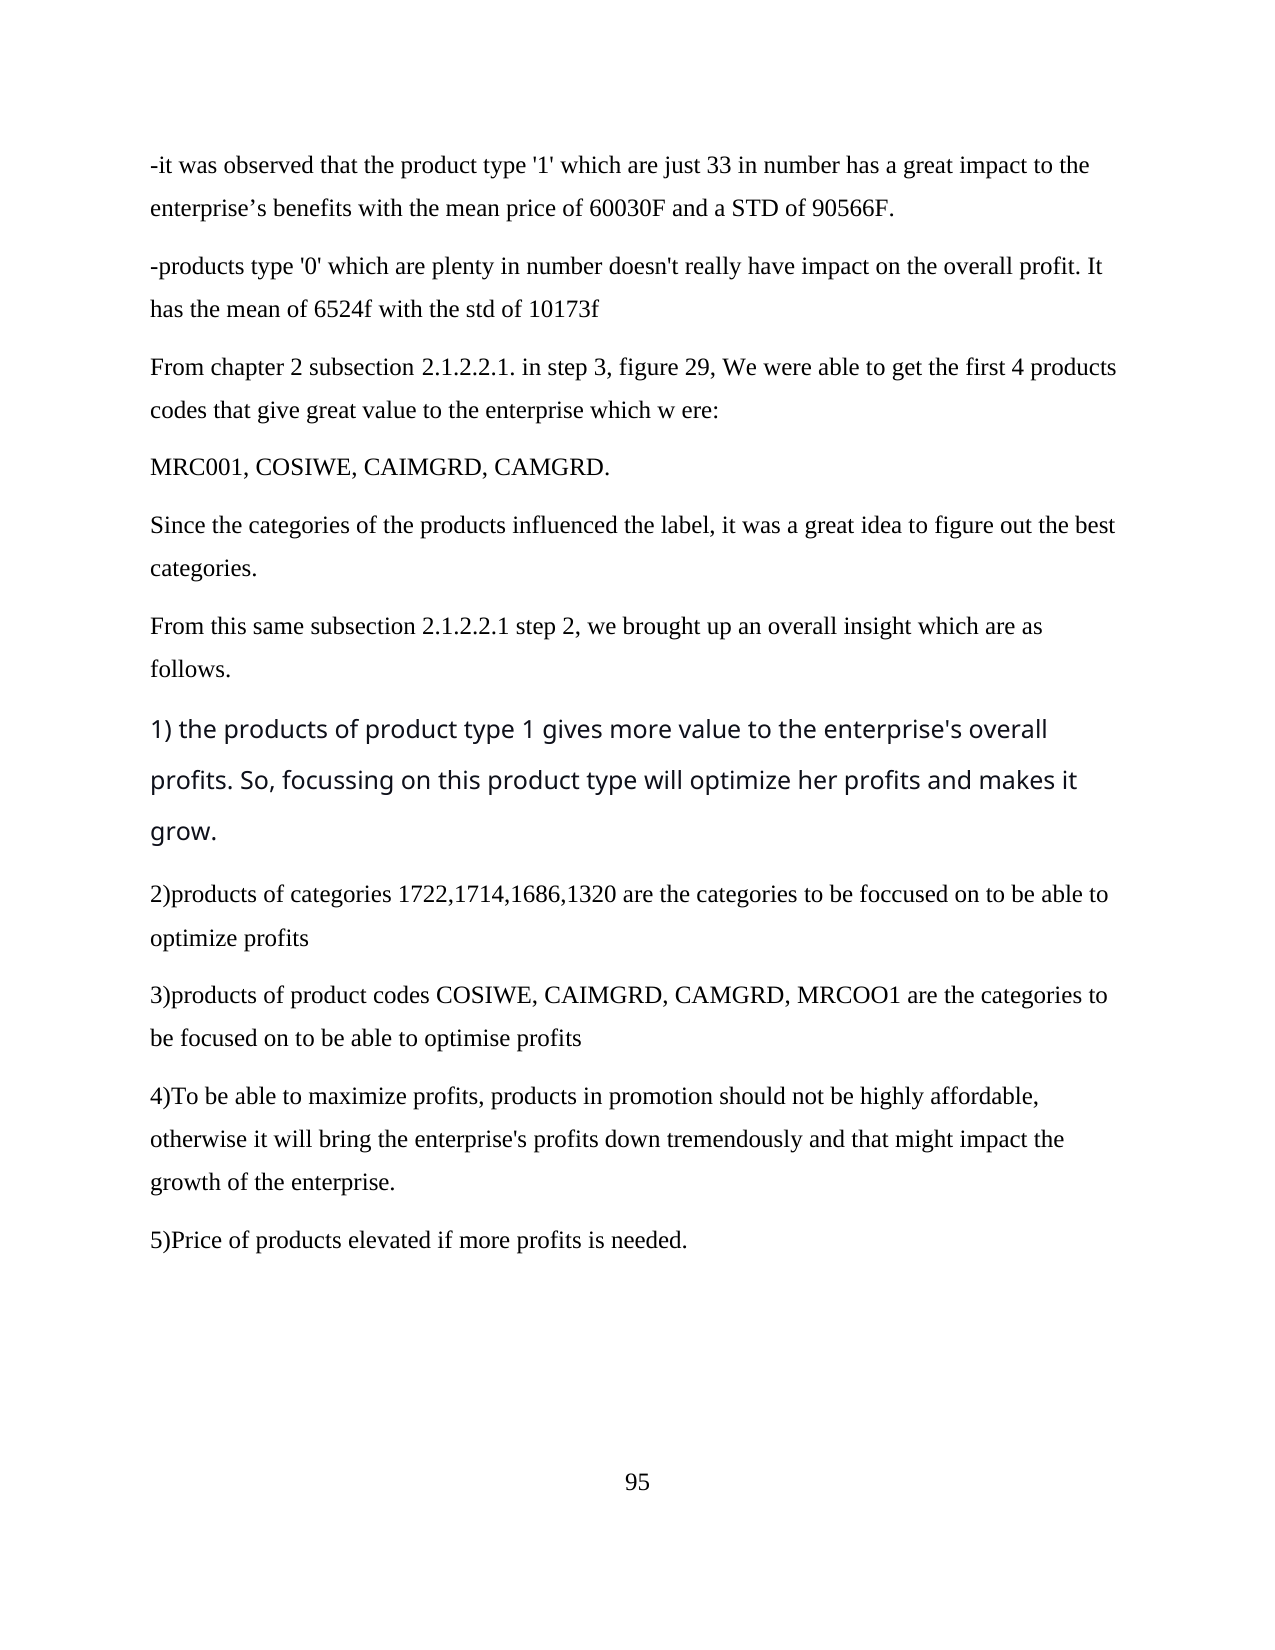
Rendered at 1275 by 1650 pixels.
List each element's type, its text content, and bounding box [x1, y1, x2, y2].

text 5)Price of products elevated if more profits is needed. [150, 1225, 1125, 1254]
text From chapter 2 subsection 2.1.2.2.1. in step 3, figure 29, We were able to get the first 4 products codes that give great value to the enterprise which w ere: [150, 352, 1125, 423]
text -it was observed that the product type '1' which are just 33 in number has a great impact to the enterprise’s benefits with the mean price of 60030F and a STD of 90566F. [150, 150, 1125, 222]
text 2)products of categories 1722,1714,1686,1320 are the categories to be foccused on to be able to optimize profits [150, 879, 1125, 951]
text 4)To be able to maximize profits, products in promotion should not be highly affordable, otherwise it will bring the enterprise's profits down tremendously and that might impact the growth of the enterprise. [150, 1081, 1125, 1196]
text 3)products of product codes COSIWE, CAIMGRD, CAMGRD, MRCOO1 are the categories to be focused on to be able to optimise profits [150, 980, 1125, 1052]
text Since the categories of the products influenced the label, it was a great idea to figure out the best categories. [150, 510, 1125, 582]
text MRC001, COSIWE, CAIMGRD, CAMGRD. [150, 452, 1125, 481]
text From this same subsection 2.1.2.2.1 step 2, we brought up an overall insight which are as follows. [150, 611, 1125, 683]
text 1) the products of product type 1 gives more value to the enterprise's overall profits. So, focussing on this product type will optimize her profits and makes it grow. [150, 712, 1125, 848]
text -products type '0' which are plenty in number doesn't really have impact on the overall profit. It has the mean of 6524f with the std of 10173f [150, 251, 1125, 323]
